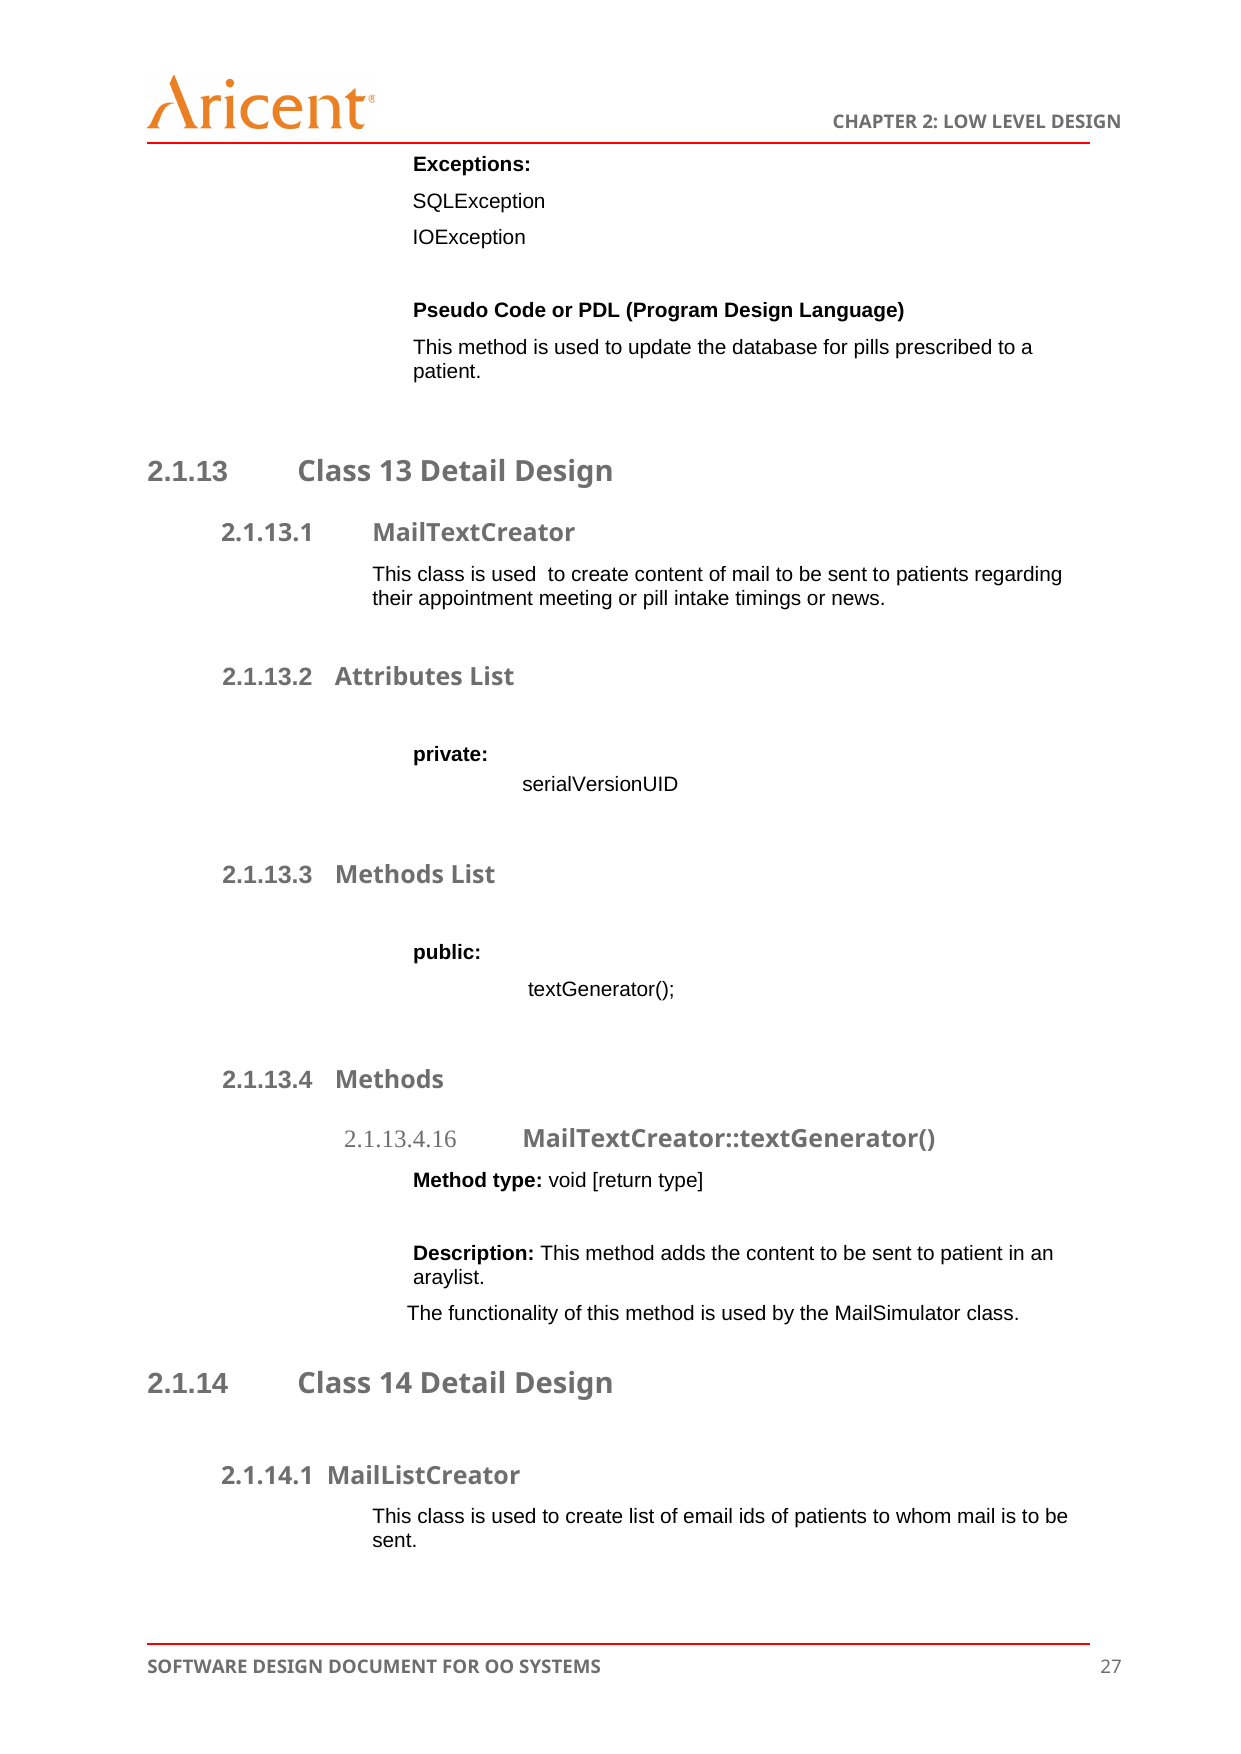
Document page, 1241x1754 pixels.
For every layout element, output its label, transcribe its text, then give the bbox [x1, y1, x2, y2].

text Description: This method adds the content to be sent to patient in an araylist. [413, 1241, 1090, 1288]
text IOException [338, 225, 1090, 249]
text Exceptions: [413, 152, 1090, 176]
subtitle Attributes List [222, 658, 1090, 692]
subtitle Methods [222, 1062, 1090, 1096]
text private: [413, 741, 1090, 765]
subtitle 2.1.13.1 MailTextCreator [221, 515, 1090, 549]
text SQLException [147, 189, 1090, 213]
text This class is used to create content of mail to be sent to patients regarding their appointment meeting or pill intake timings or news. [372, 562, 1090, 609]
subtitle Methods List [222, 857, 1090, 891]
picture [147, 75, 375, 129]
subtitle Class 14 Detail Design [147, 1362, 1090, 1402]
text The functionality of this method is used by the MailSimulator class. [147, 1301, 1090, 1325]
text Pseudo Code or PDL (Program Design Language) [413, 298, 1090, 322]
text textGenerator(); [413, 977, 1090, 1001]
subtitle Class 13 Detail Design [147, 450, 1090, 490]
text This class is used to create list of email ids of patients to whom mail is to be sent. [372, 1504, 1090, 1552]
text public: [413, 940, 1090, 964]
text serialVersionUID [297, 772, 1090, 796]
text This method is used to update the database for pills prescribed to a patient. [413, 334, 1090, 382]
subtitle 2.1.14.1 MailListCreator [221, 1457, 1090, 1491]
subtitle MailTextCreator::textGenerator() [344, 1121, 1090, 1155]
text Method type: void [return type] [413, 1168, 1090, 1192]
